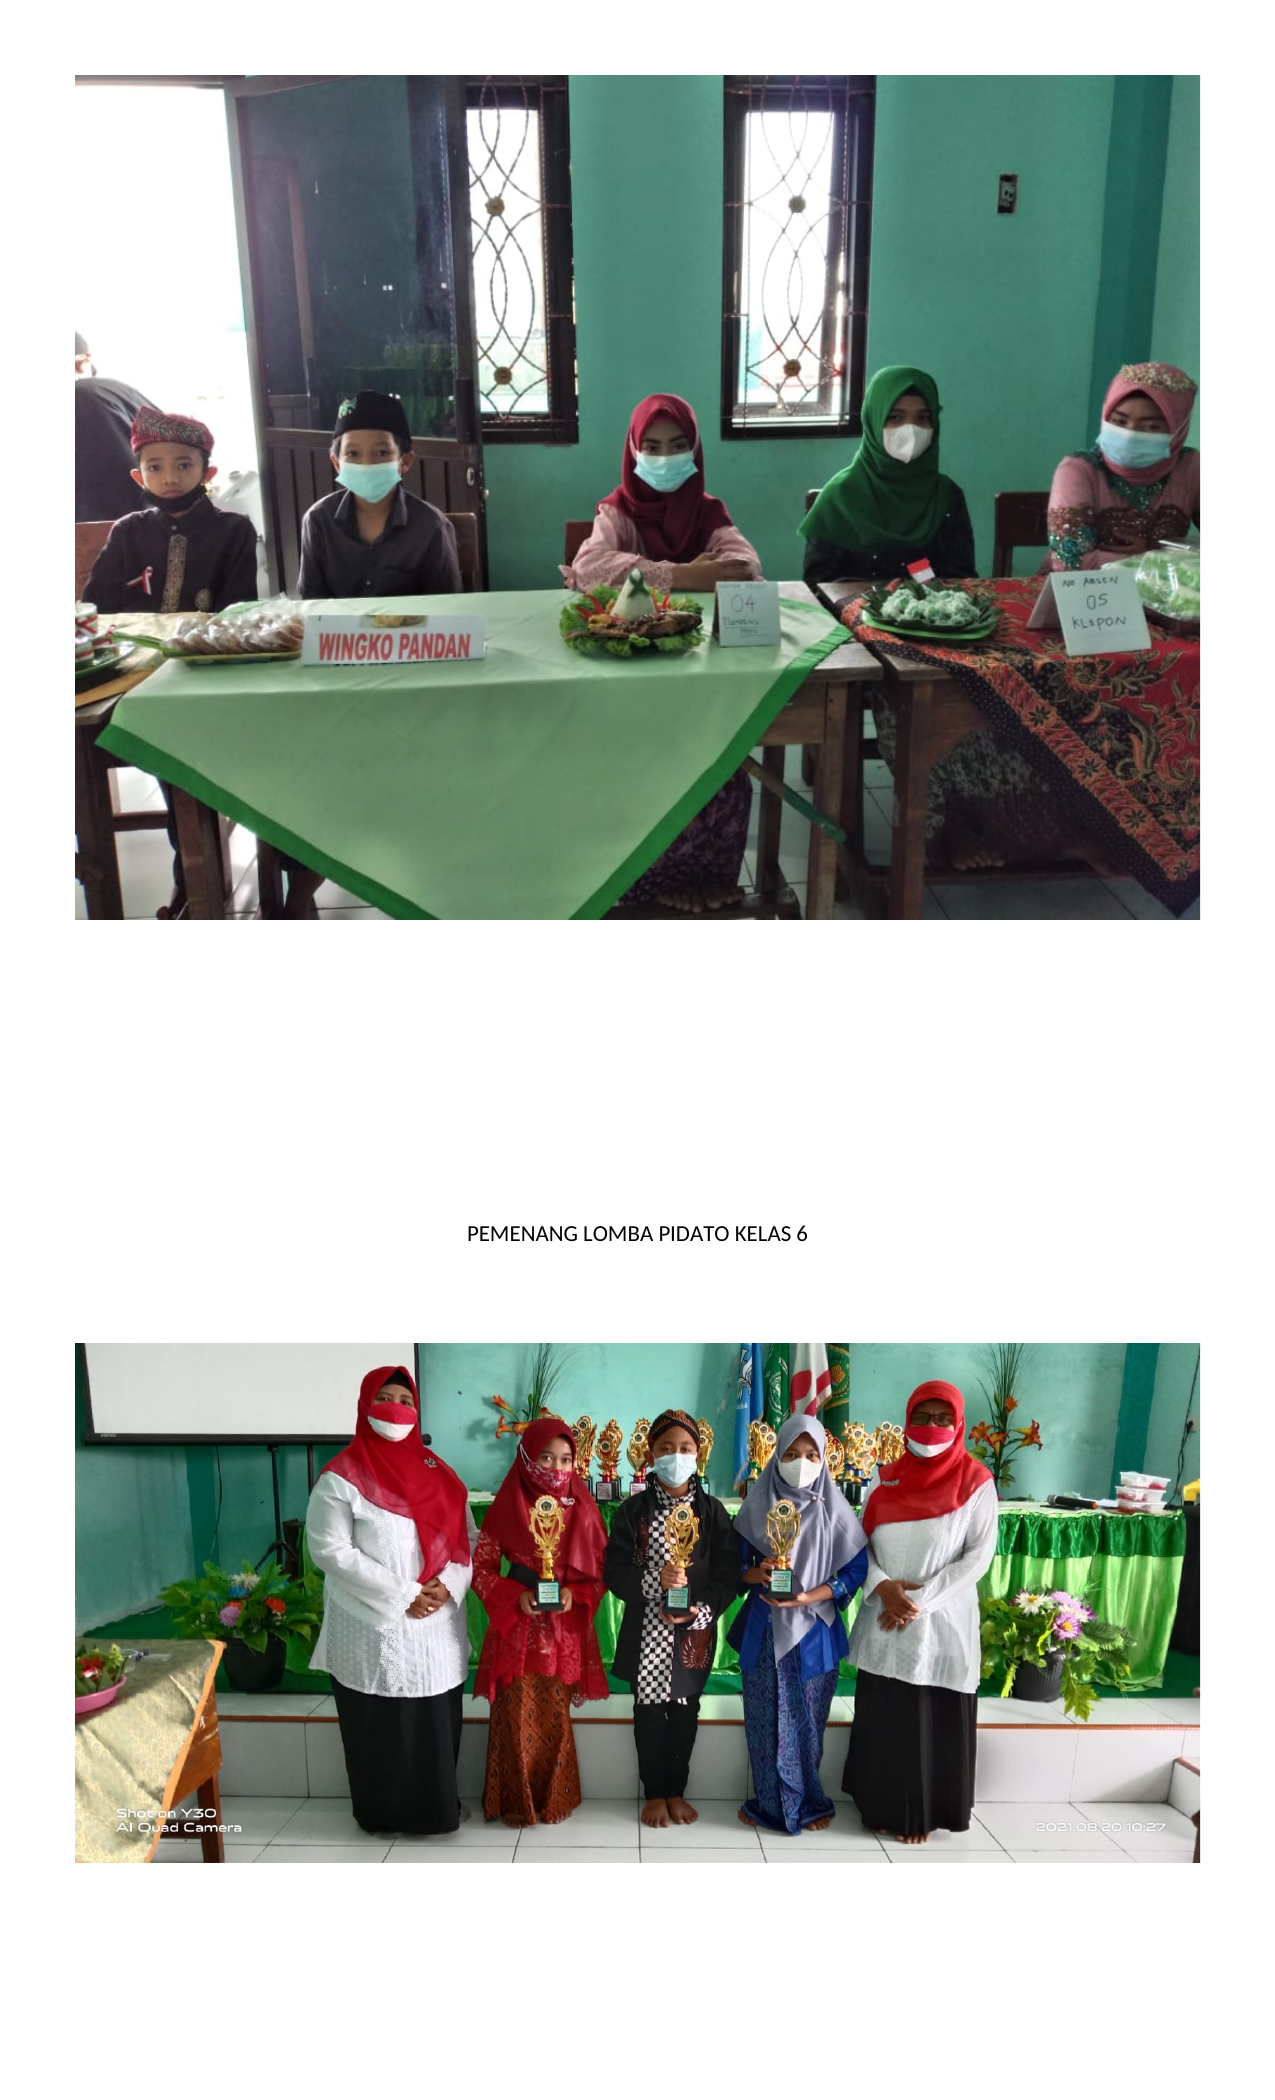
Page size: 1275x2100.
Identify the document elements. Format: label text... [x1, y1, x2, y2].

picture [75, 1343, 1200, 1863]
picture [75, 75, 1200, 920]
text PEMENANG LOMBA PIDATO KELAS 6 [75, 1219, 1200, 1247]
